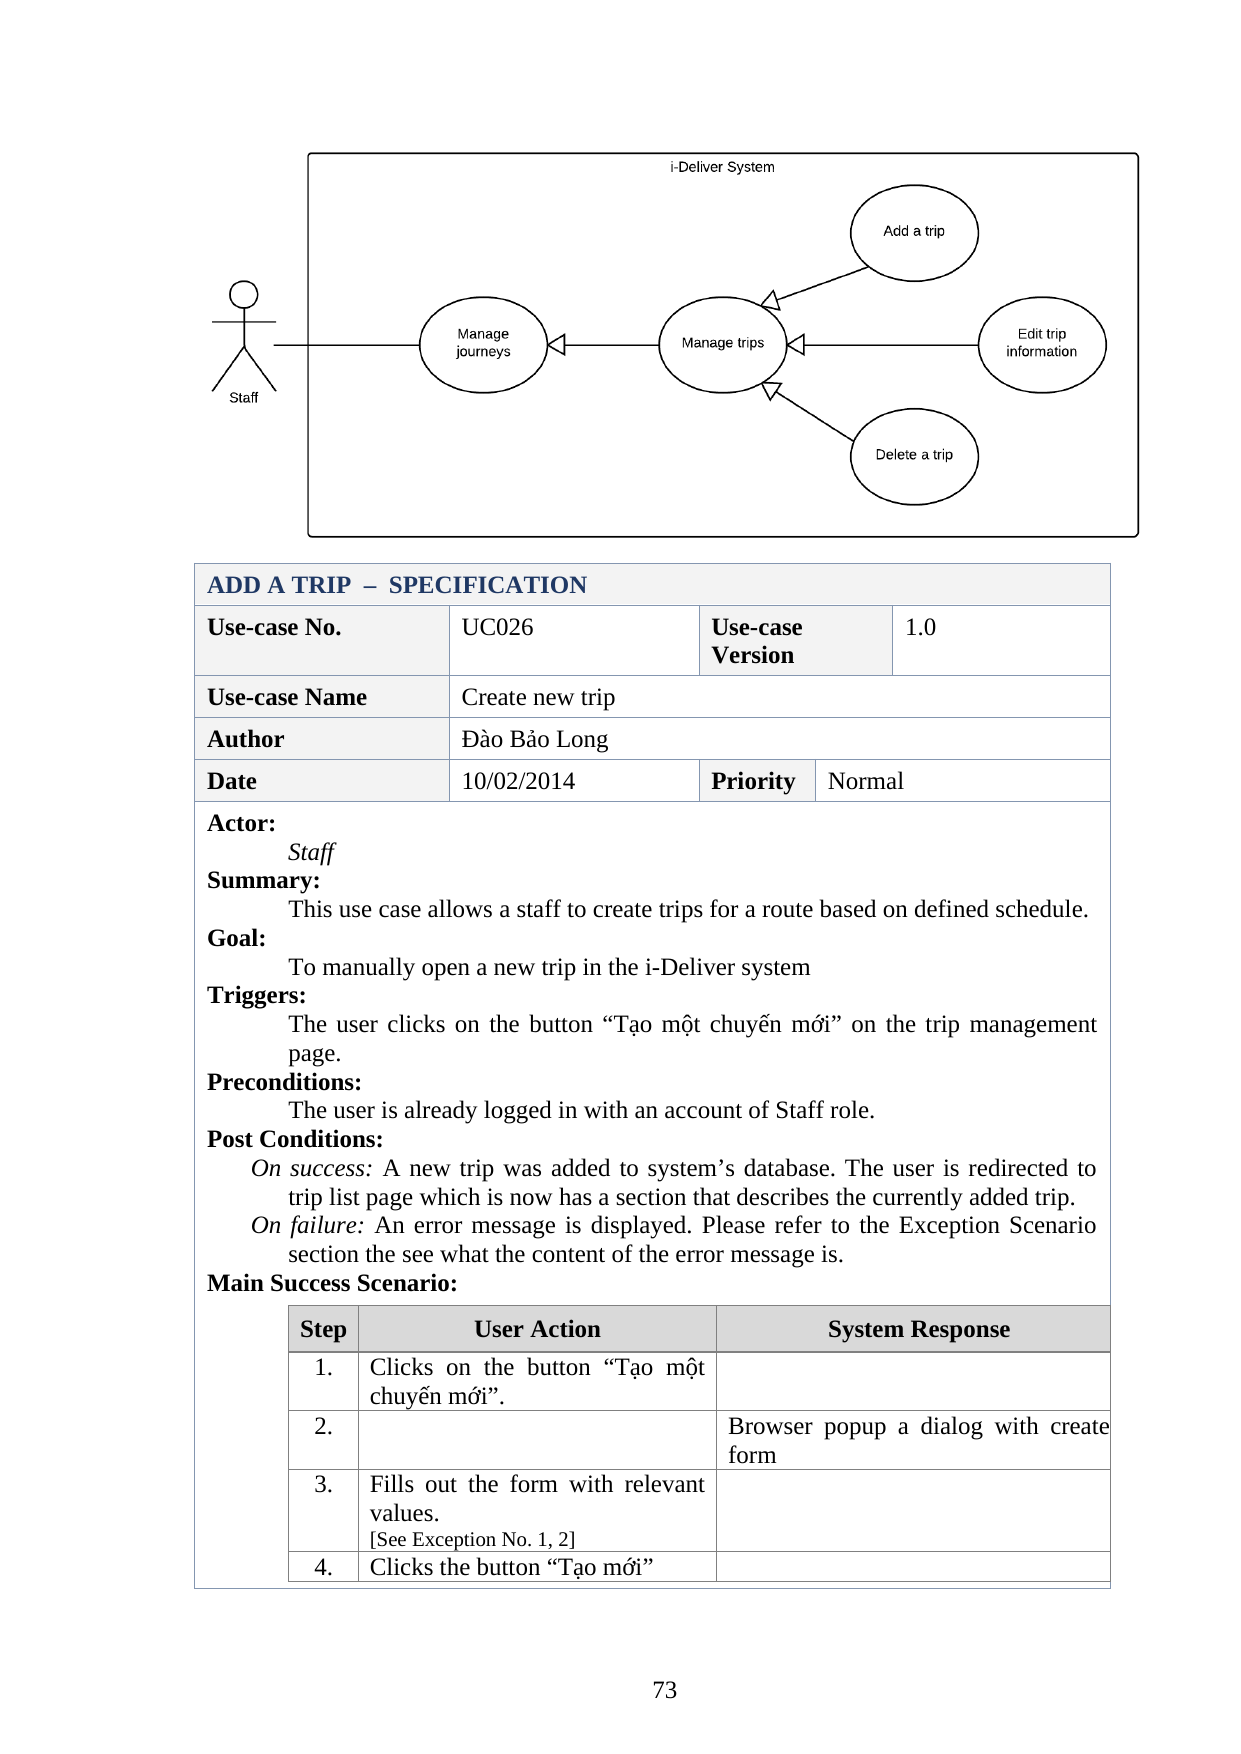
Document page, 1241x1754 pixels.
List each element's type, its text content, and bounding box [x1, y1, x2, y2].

table_cell Use-case No. [195, 606, 449, 675]
table_cell Use-case Name [195, 676, 449, 717]
table_cell 10/02/2014 [450, 760, 699, 801]
table_header ADD A TRIP – SPECIFICATION [195, 564, 1110, 604]
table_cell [195, 802, 1110, 1588]
table_cell Use-case Version [700, 606, 892, 675]
table_cell Normal [816, 760, 1110, 801]
table_cell Create new trip [450, 676, 1110, 717]
table_cell Đào Bảo Long [450, 718, 1110, 759]
table_cell 1.0 [893, 606, 1110, 675]
picture [206, 147, 1144, 544]
table_cell Priority [700, 760, 815, 801]
table_cell Date [195, 760, 449, 801]
table_cell Author [195, 718, 449, 759]
table_cell UC026 [450, 606, 699, 675]
